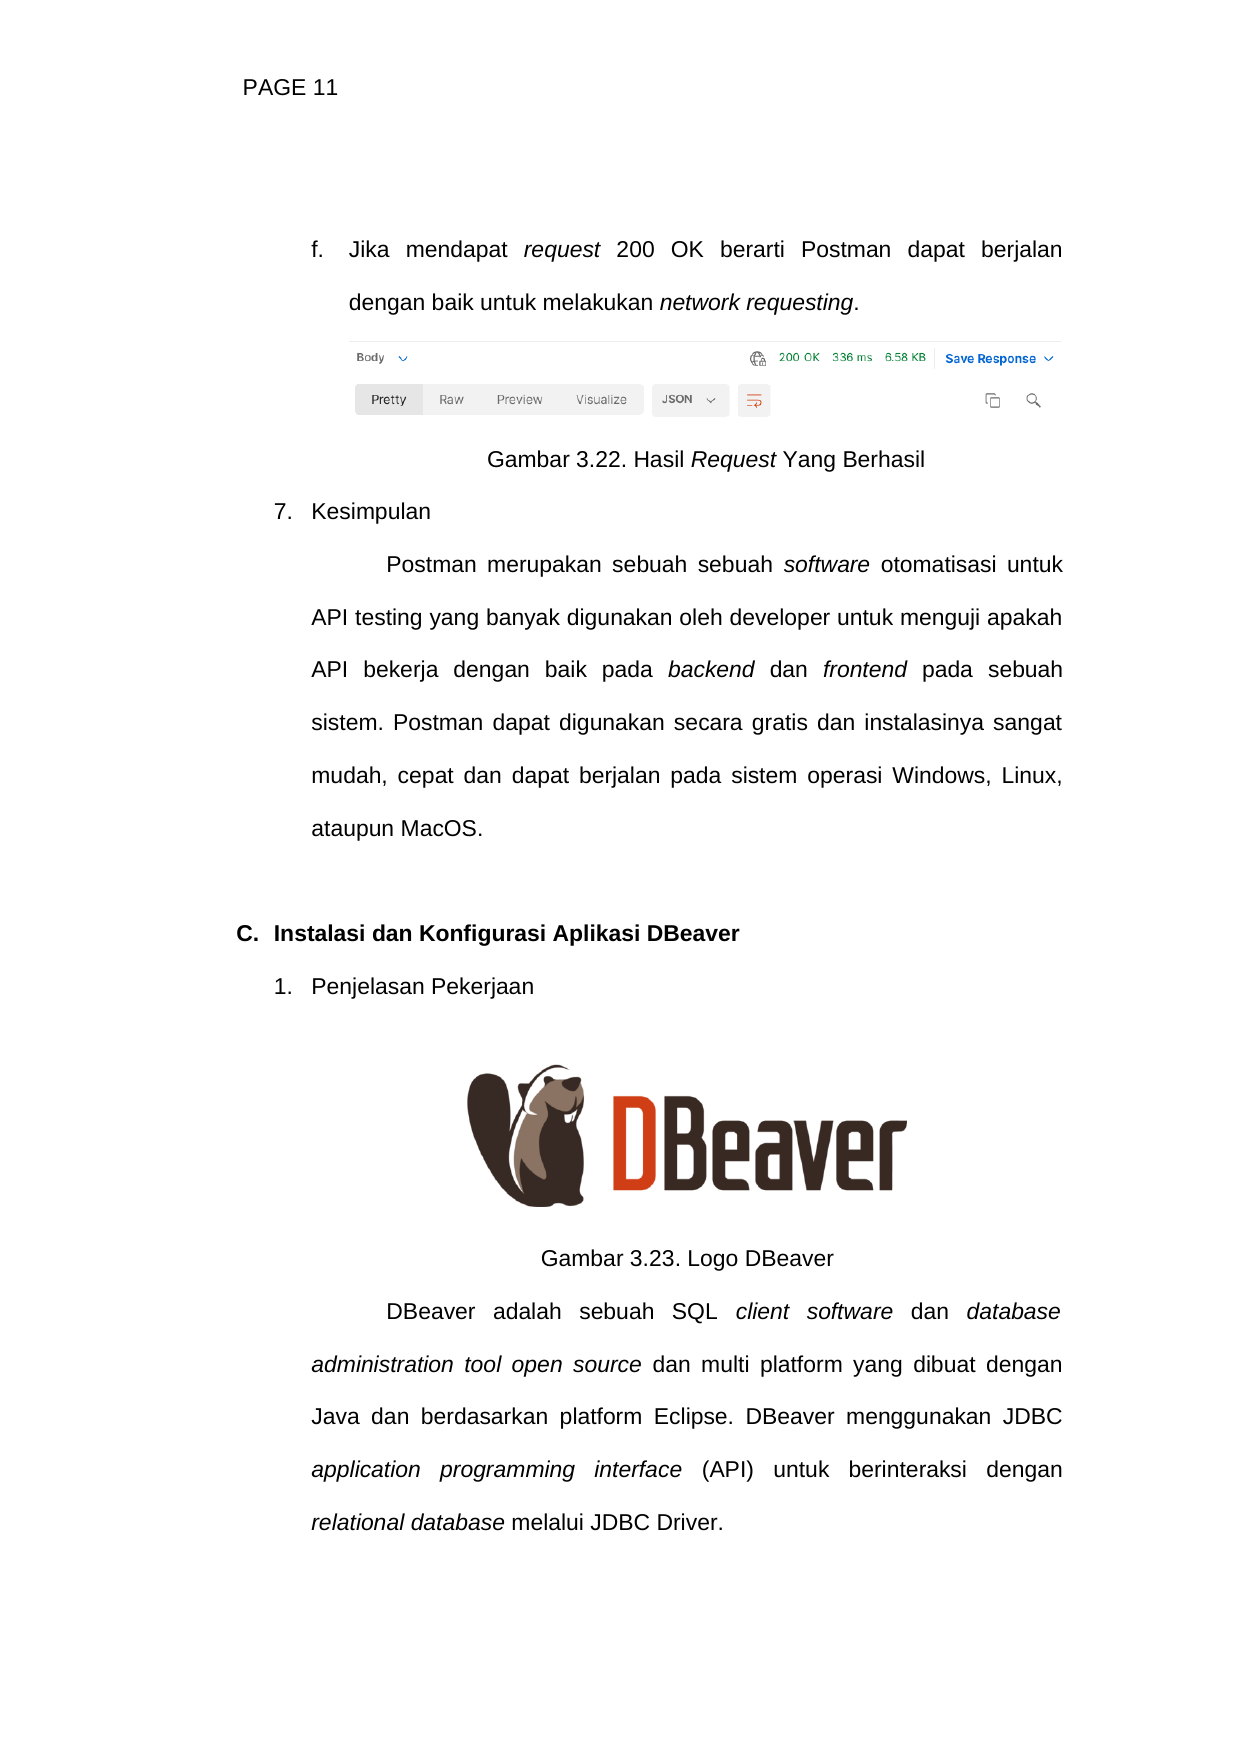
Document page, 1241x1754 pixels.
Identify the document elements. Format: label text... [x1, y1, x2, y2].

list Jika mendapat request 200 OK berarti Postman dapat berjalan dengan baik untuk melakukan network requesting. [311, 236, 1063, 315]
text Postman merupakan sebuah sebuah software otomatisasi untuk API testing yang banyak digunakan oleh developer untuk menguji apakah API bekerja dengan baik pada backend dan frontend pada sebuah sistem. Postman dapat digunakan secara gratis dan instalasinya sangat mudah, cepat dan dapat berjalan pada sistem operasi Windows, Linux, ataupun MacOS. [311, 551, 1063, 841]
text Gambar 3.23. Logo DBeaver [311, 1245, 1063, 1271]
text DBeaver adalah sebuah SQL client software dan database administration tool open source dan multi platform yang dibuat dengan Java dan berdasarkan platform Eclipse. DBeaver menggunakan JDBC application programming interface (API) untuk berinteraksi dengan relational database melalui JDBC Driver. [311, 1298, 1063, 1535]
picture [467, 1025, 907, 1246]
picture [348, 341, 1062, 420]
title Kesimpulan [274, 498, 1063, 524]
title Instalasi dan Konfigurasi Aplikasi DBeaver [236, 920, 1063, 946]
text Gambar 3.22. Hasil Request Yang Berhasil [349, 446, 1063, 472]
title Penjelasan Pekerjaan [274, 973, 1063, 999]
